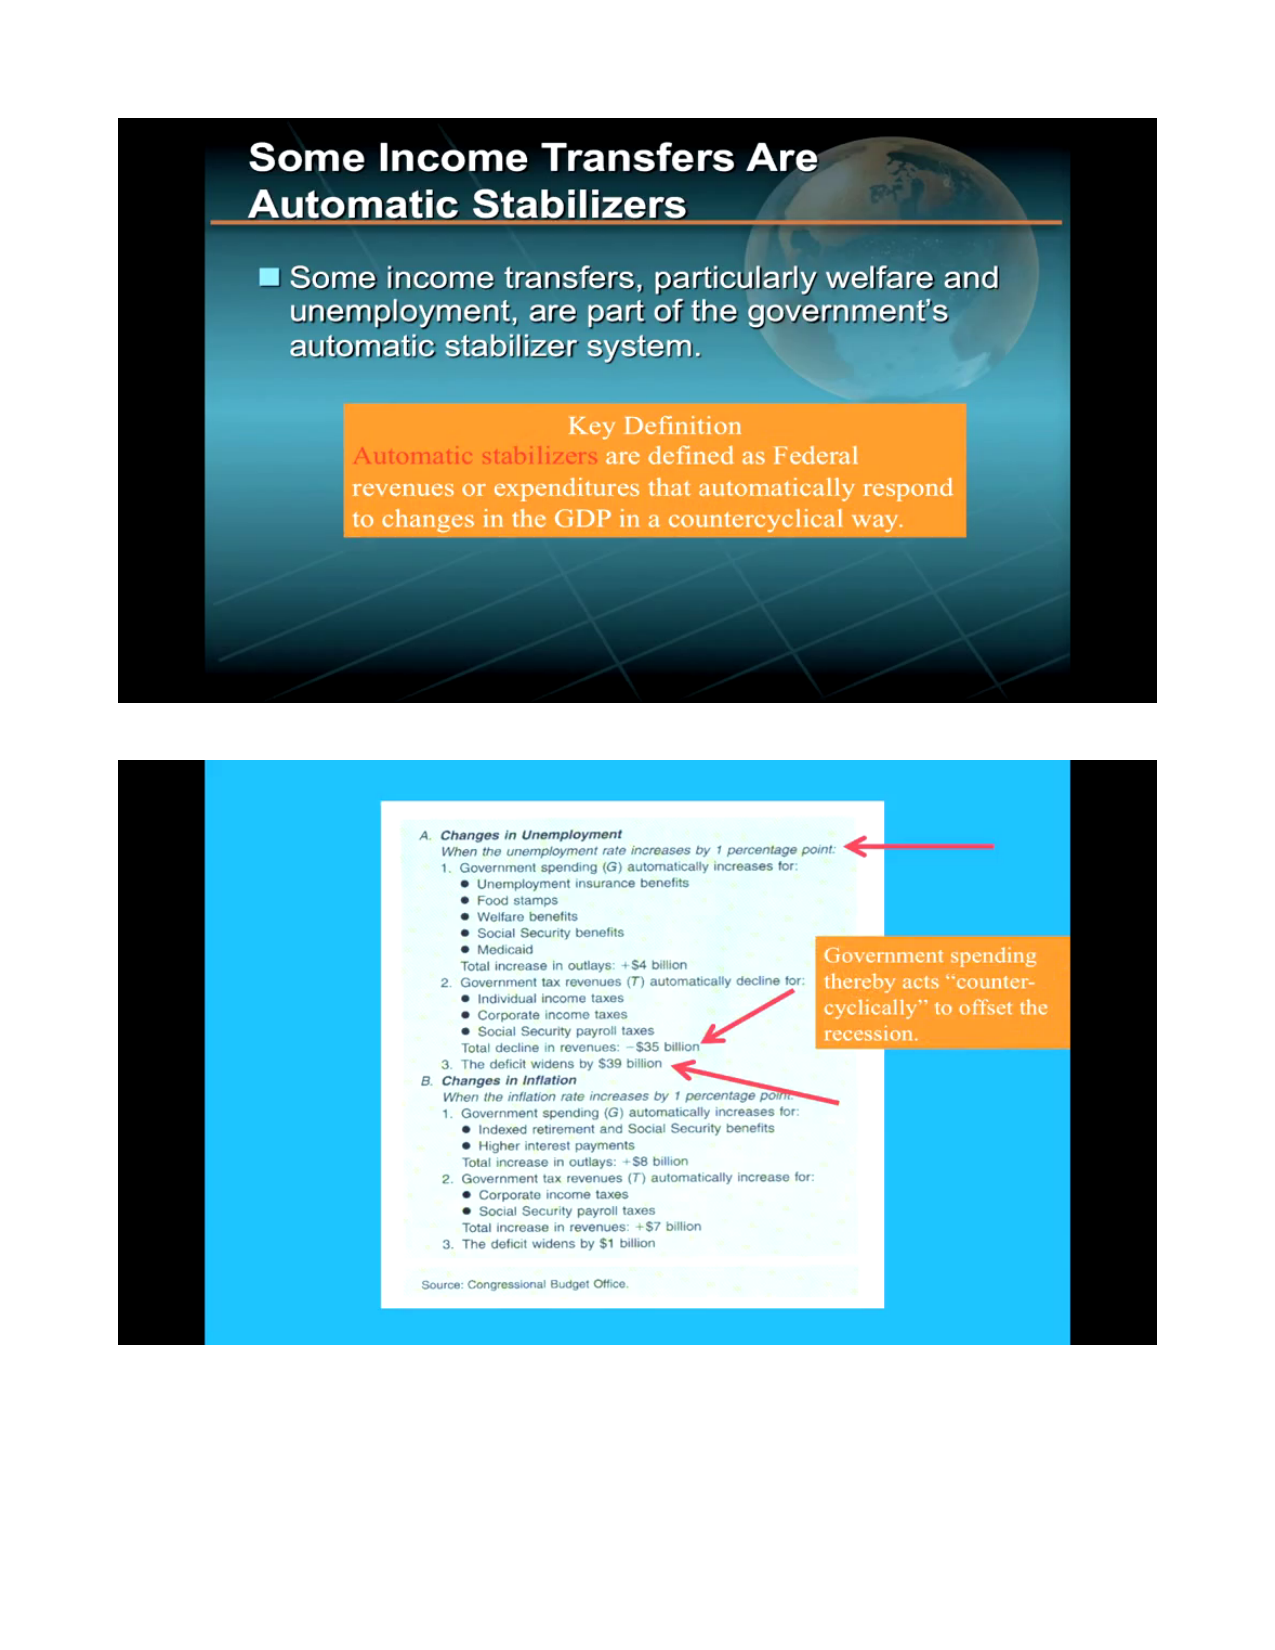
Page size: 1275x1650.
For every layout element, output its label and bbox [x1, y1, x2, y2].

picture [118, 118, 1157, 703]
picture [118, 760, 1157, 1345]
